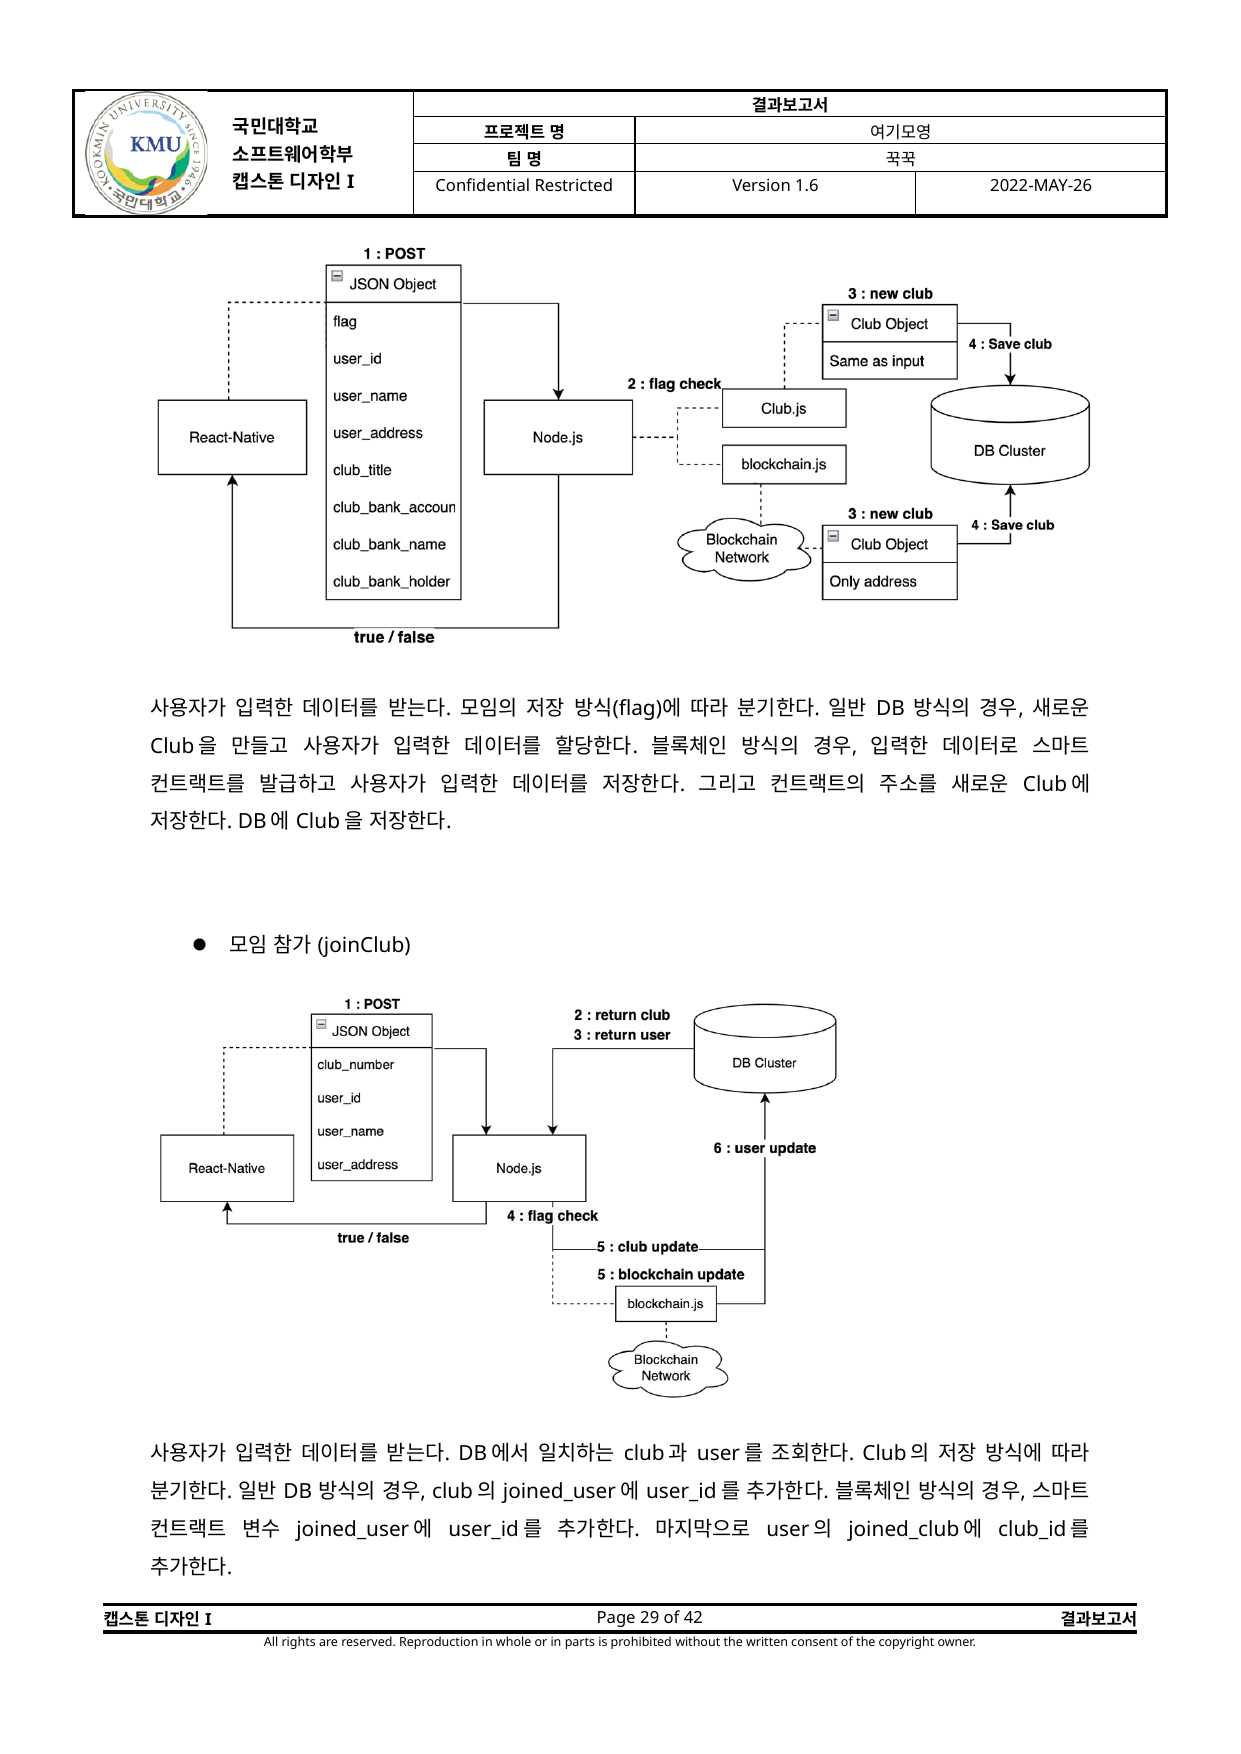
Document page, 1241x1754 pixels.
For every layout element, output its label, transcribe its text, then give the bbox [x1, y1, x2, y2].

list 모임 참가 (joinClub) [192, 928, 1090, 958]
picture [85, 91, 208, 215]
picture [150, 245, 1104, 660]
picture [150, 991, 845, 1405]
text 사용자가 입력한 데이터를 받는다. DB에서 일치하는 club과 user를 조회한다. Club의 저장 방식에 따라 분기한다. 일반 DB 방식의 경우, club의 joined_user에 user_id를 추가한다. 블록체인 방식의 경우, 스마트 컨트랙트 변수 joined_user에 user_id를 추가한다. 마지막으로 user의 joined_club에 club_id를 추가한다. [150, 1436, 1090, 1580]
text 사용자가 입력한 데이터를 받는다. 모임의 저장 방식(flag)에 따라 분기한다. 일반 DB 방식의 경우, 새로운 Club을 만들고 사용자가 입력한 데이터를 할당한다. 블록체인 방식의 경우, 입력한 데이터로 스마트 컨트랙트를 발급하고 사용자가 입력한 데이터를 저장한다. 그리고 컨트랙트의 주소를 새로운 Club에 저장한다. DB에 Club을 저장한다. [150, 691, 1090, 835]
